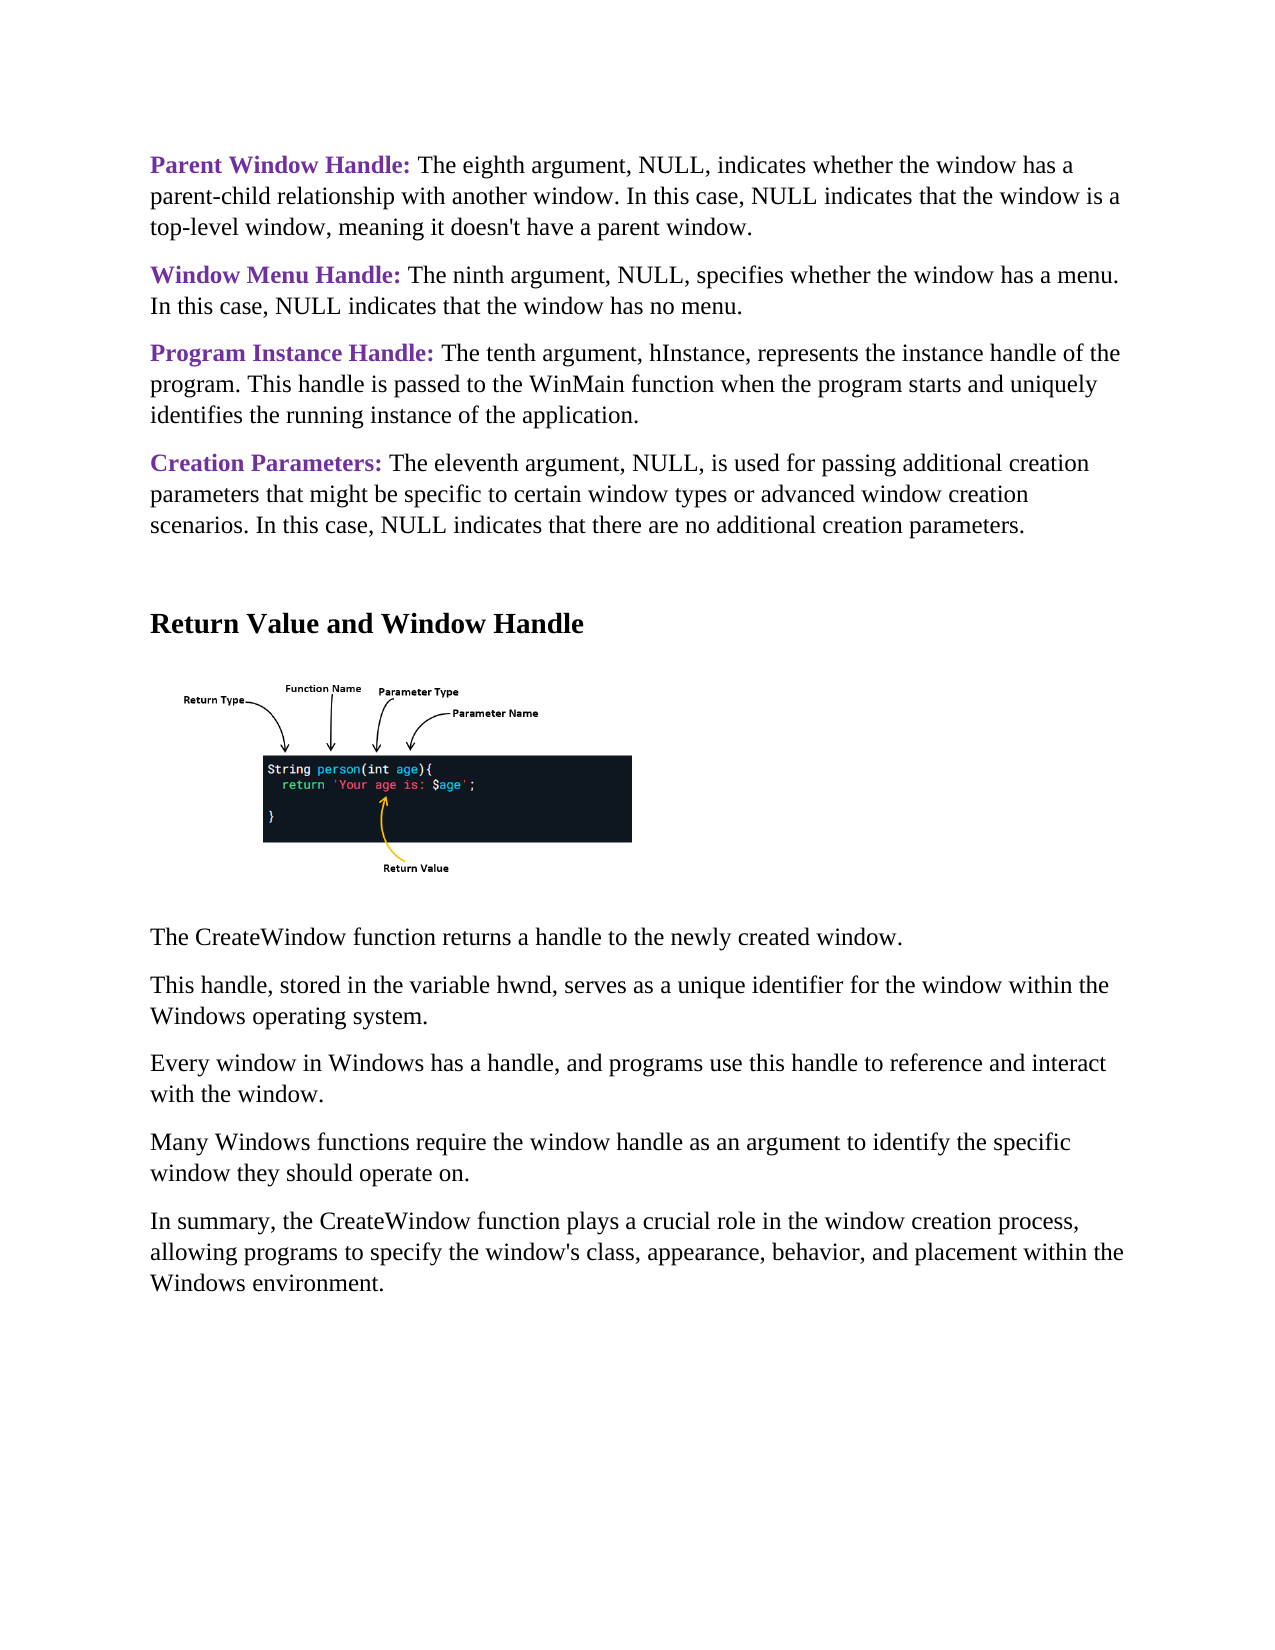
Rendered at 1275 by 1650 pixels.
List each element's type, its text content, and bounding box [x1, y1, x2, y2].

text Creation Parameters: The eleventh argument, NULL, is used for passing additional creation parameters that might be specific to certain window types or advanced window creation scenarios. In this case, NULL indicates that there are no additional creation parameters. [150, 448, 1125, 539]
text Program Instance Handle: The tenth argument, hInstance, represents the instance handle of the program. This handle is passed to the WinMain function when the program starts and uniquely identifies the running instance of the application. [150, 338, 1125, 429]
text Window Menu Handle: The ninth argument, NULL, specifies whether the window has a menu. In this case, NULL indicates that the window has no menu. [150, 260, 1125, 319]
picture [150, 658, 720, 904]
text This handle, stored in the variable hwnd, serves as a unique identifier for the window within the Windows operating system. [150, 970, 1125, 1029]
text In summary, the CreateWindow function plays a crucial role in the window creation process, allowing programs to specify the window's class, appearance, behavior, and placement within the Windows environment. [150, 1206, 1125, 1297]
text The CreateWindow function returns a handle to the newly created window. [150, 922, 1125, 951]
text Many Windows functions require the window handle as an argument to identify the specific window they should operate on. [150, 1127, 1125, 1187]
text Parent Window Handle: The eighth argument, NULL, indicates whether the window has a parent-child relationship with another window. In this case, NULL indicates that the window is a top-level window, meaning it doesn't have a parent window. [150, 150, 1125, 241]
text Every window in Windows has a handle, and programs use this handle to reference and interact with the window. [150, 1048, 1125, 1108]
text Return Value and Window Handle [150, 606, 1125, 639]
